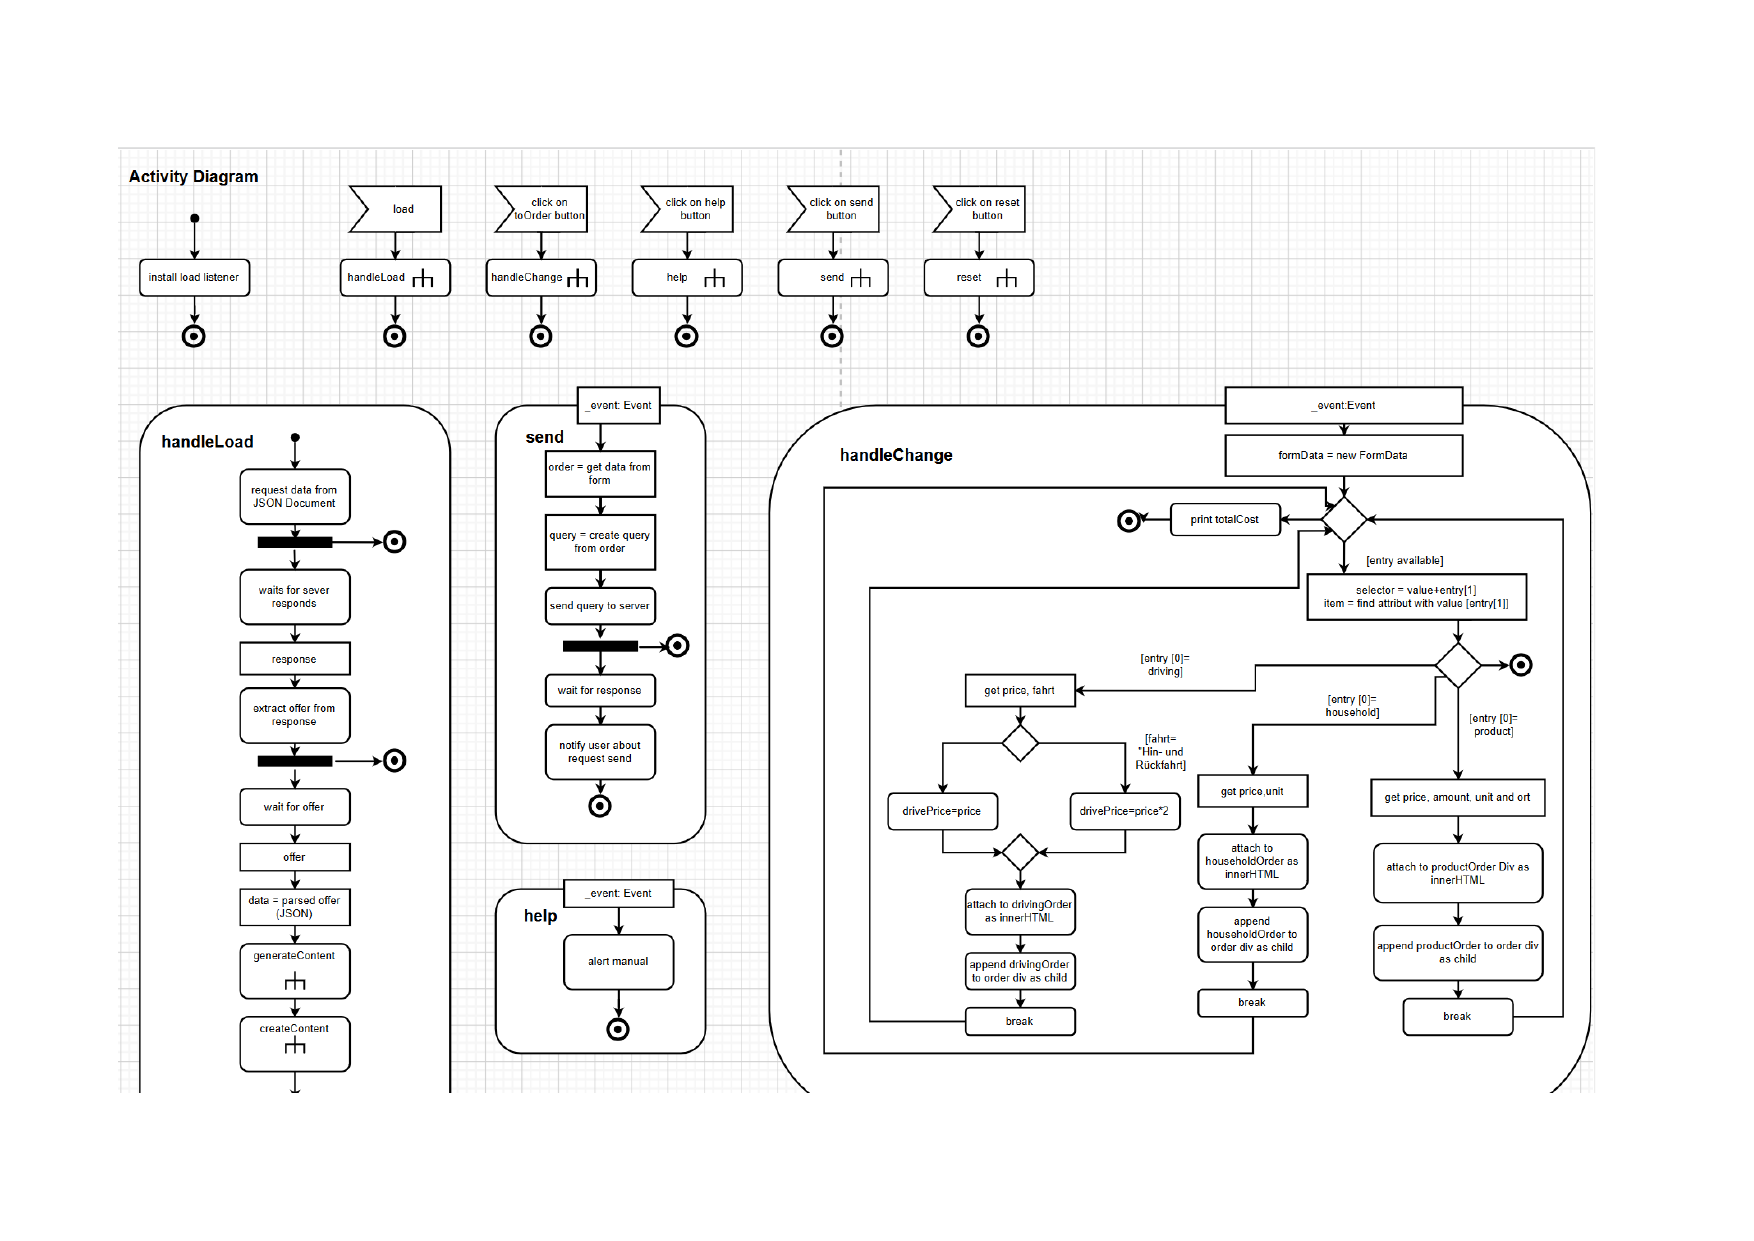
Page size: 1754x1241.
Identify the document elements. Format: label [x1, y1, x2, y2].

picture [118, 147, 1596, 1093]
